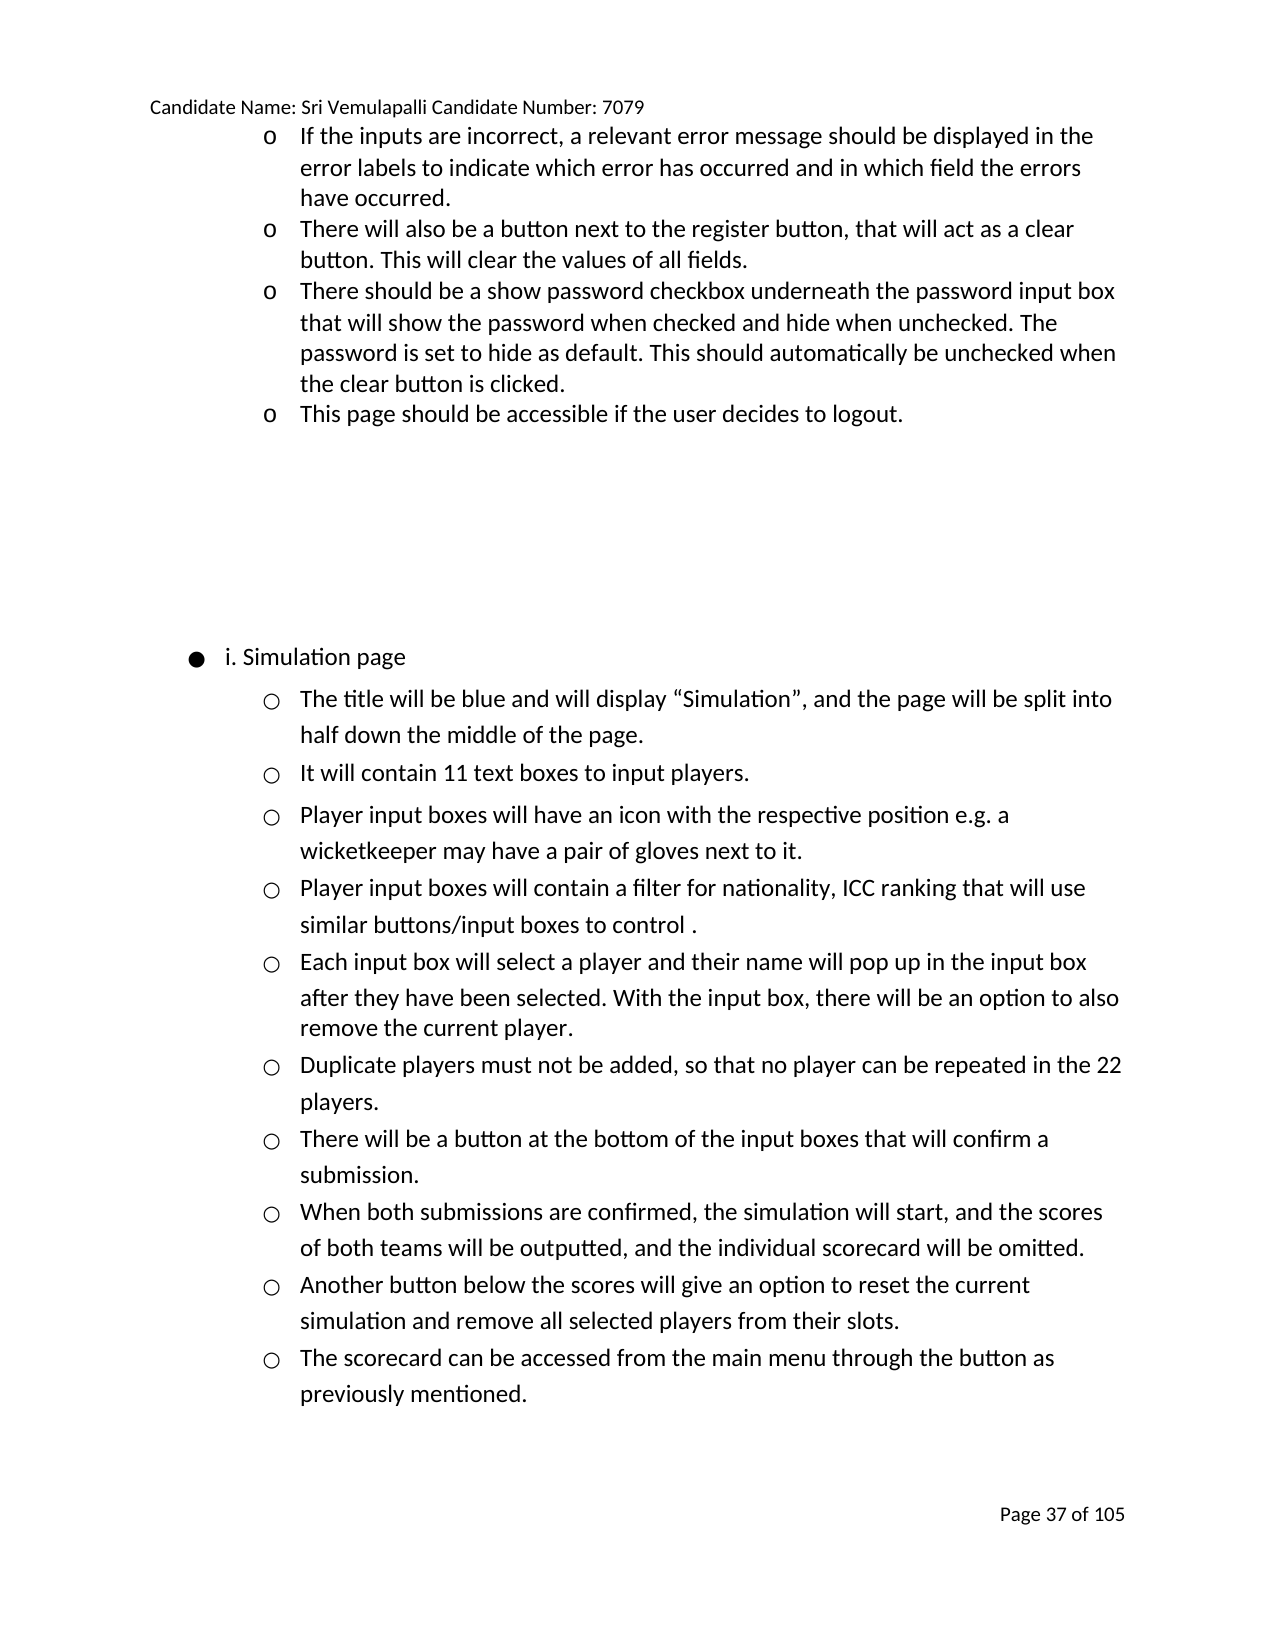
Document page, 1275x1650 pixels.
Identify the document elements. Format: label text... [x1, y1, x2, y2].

list There will be a button at the bottom of the input boxes that will confirm a submission. [262, 1116, 1125, 1189]
list Player input boxes will contain a filter for nationality, ICC ranking that will use similar buttons/input boxes to control . [262, 866, 1125, 939]
list i. Simulation page [187, 634, 1125, 677]
list This page should be accessible if the user decides to logout. [262, 398, 1125, 430]
list The title will be blue and will display “Simulation”, and the page will be split into half down the middle of the page. [262, 677, 1125, 750]
list There should be a show password checkbox underneath the password input box that will show the password when checked and hide when unchecked. The password is set to hide as default. This should automatically be unchecked when the clear button is clicked. [262, 275, 1125, 398]
list There will also be a button next to the register button, that will act as a clear button. This will clear the values of all fields. [262, 213, 1125, 275]
list If the inputs are incorrect, a relevant error message should be displayed in the error labels to indicate which error has occurred and in which field the errors have occurred. [262, 120, 1125, 213]
list Each input box will select a player and their name will pop up in the input box after they have been selected. With the input box, there will be an option to also remove the current player. [262, 939, 1125, 1043]
list Another button below the scores will give an option to reset the current simulation and remove all selected players from their slots. [262, 1263, 1125, 1336]
list It will contain 11 text boxes to input players. [262, 750, 1125, 793]
list When both submissions are confirmed, the simulation will start, and the scores of both teams will be outputted, and the individual scorecard will be omitted. [262, 1189, 1125, 1263]
list Player input boxes will have an icon with the respective position e.g. a wicketkeeper may have a pair of gloves next to it. [262, 793, 1125, 866]
list The scorecard can be accessed from the main menu through the button as previously mentioned. [262, 1336, 1125, 1409]
list Duplicate players must not be added, so that no player can be repeated in the 22 players. [262, 1043, 1125, 1116]
